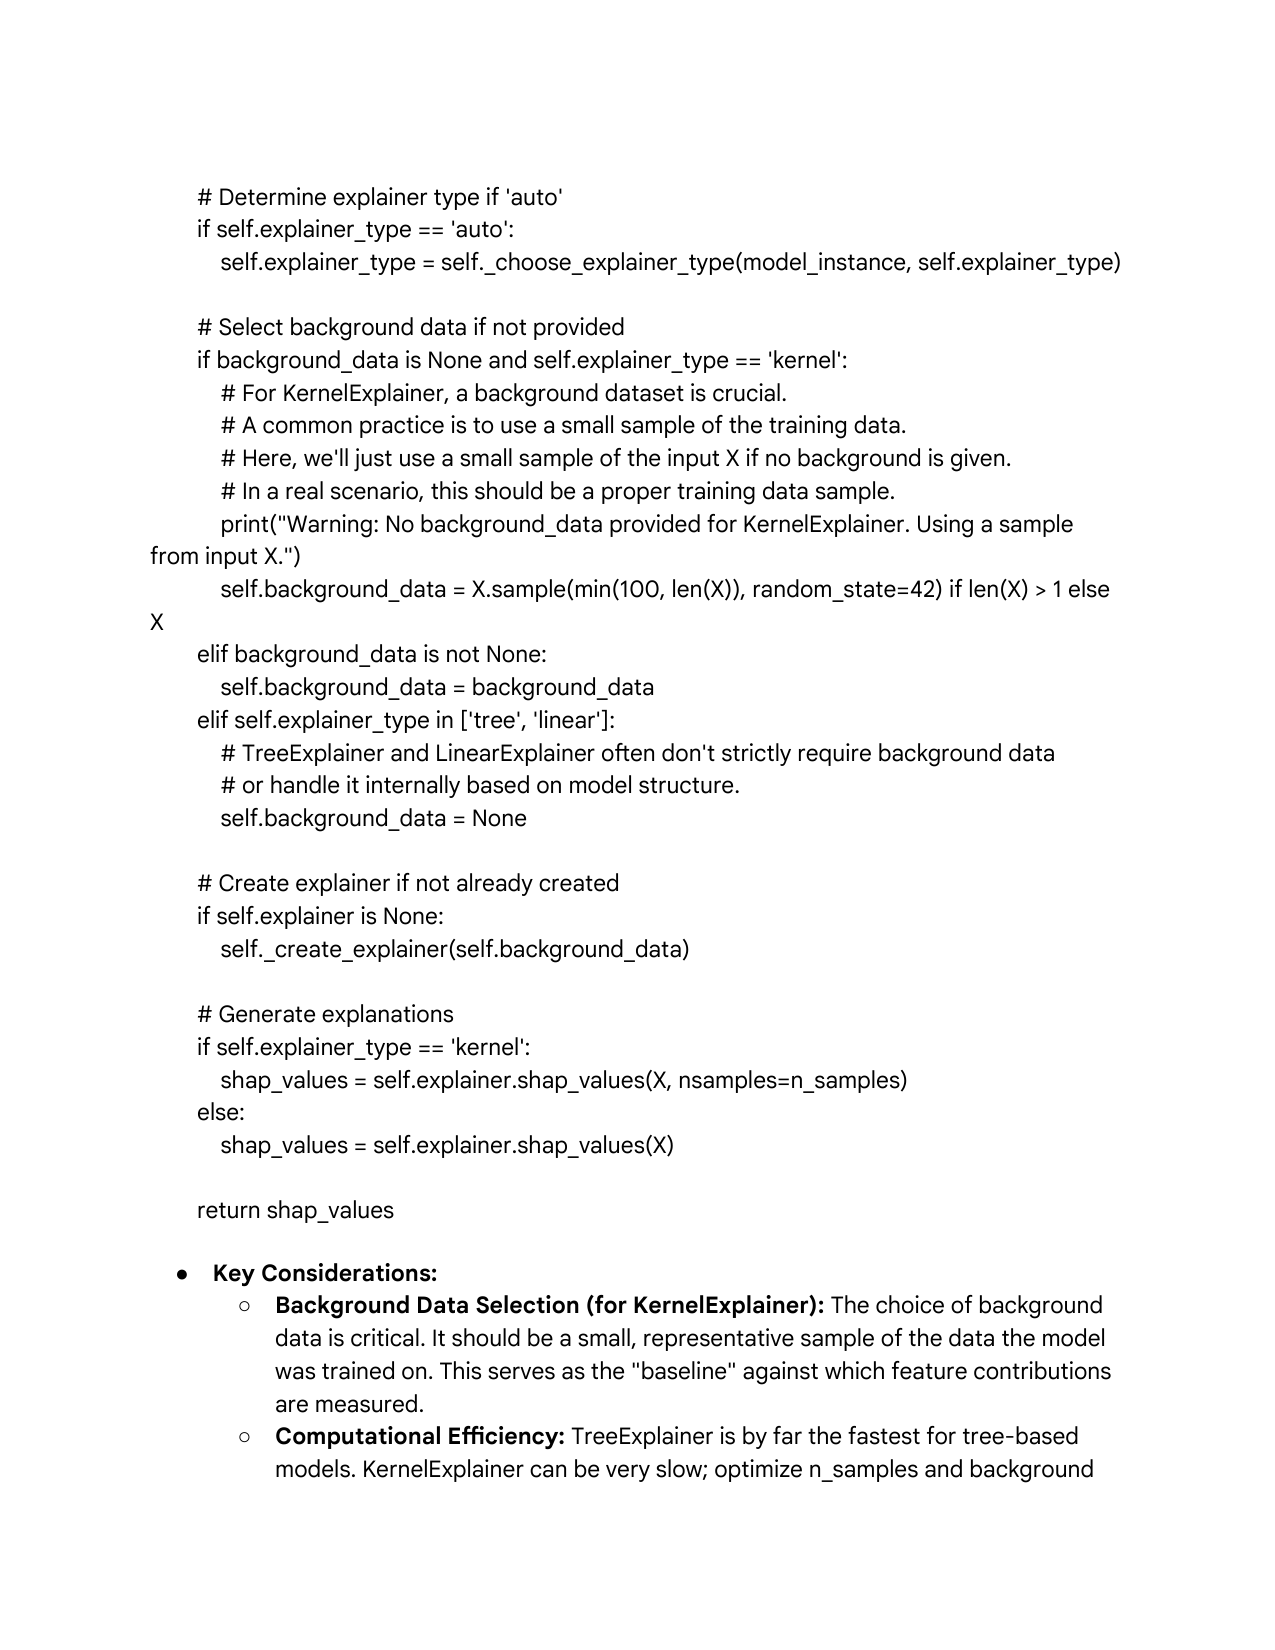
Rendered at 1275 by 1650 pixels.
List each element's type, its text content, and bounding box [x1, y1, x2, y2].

list Key Considerations: [175, 1259, 1125, 1288]
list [237, 1423, 1125, 1484]
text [150, 150, 1125, 1255]
list Background Data Selection (for KernelExplainer): The choice of background data is critical. It should be a small, representative sample of the data the model was trained on. This serves as the "baseline" against which feature contributions are measured. [237, 1292, 1125, 1419]
